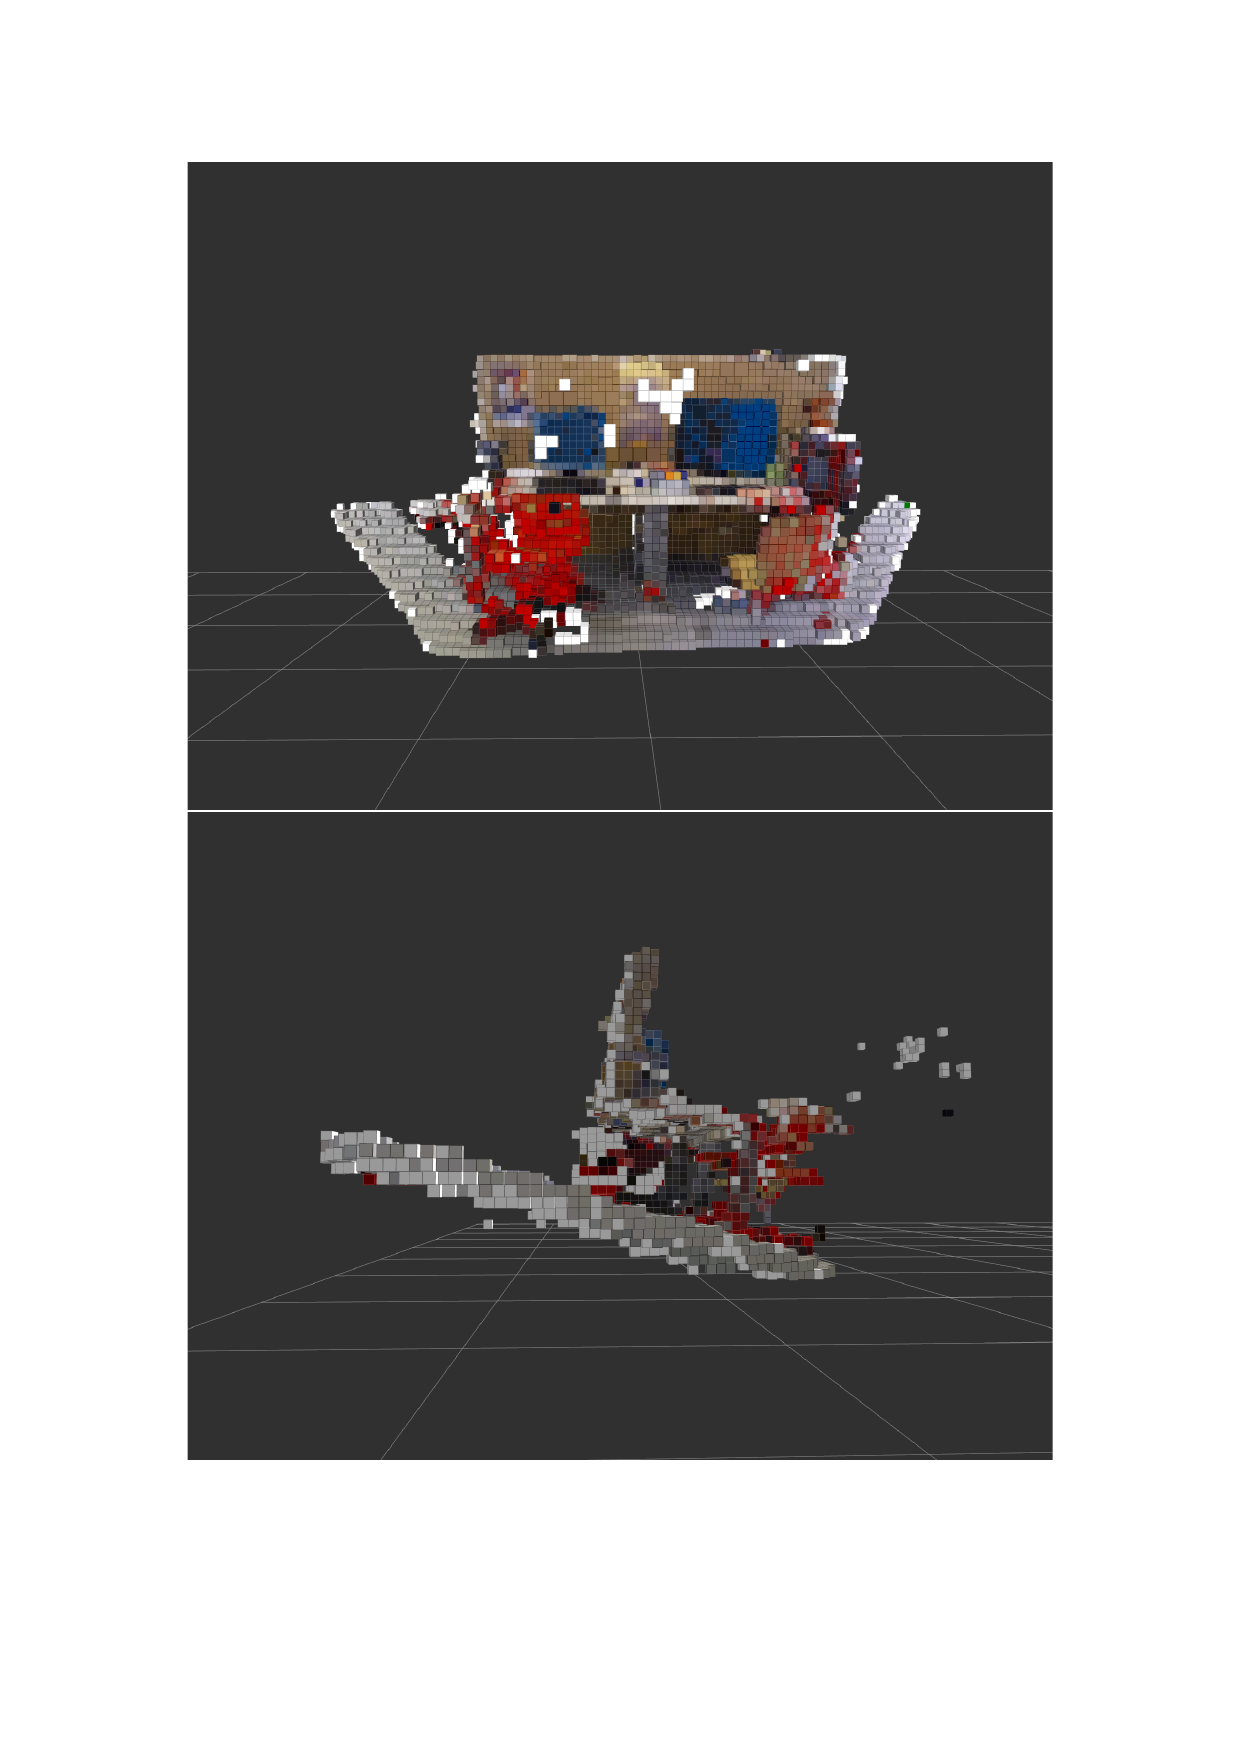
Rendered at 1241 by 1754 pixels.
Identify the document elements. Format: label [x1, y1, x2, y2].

picture [187, 812, 1053, 1460]
picture [187, 162, 1053, 810]
